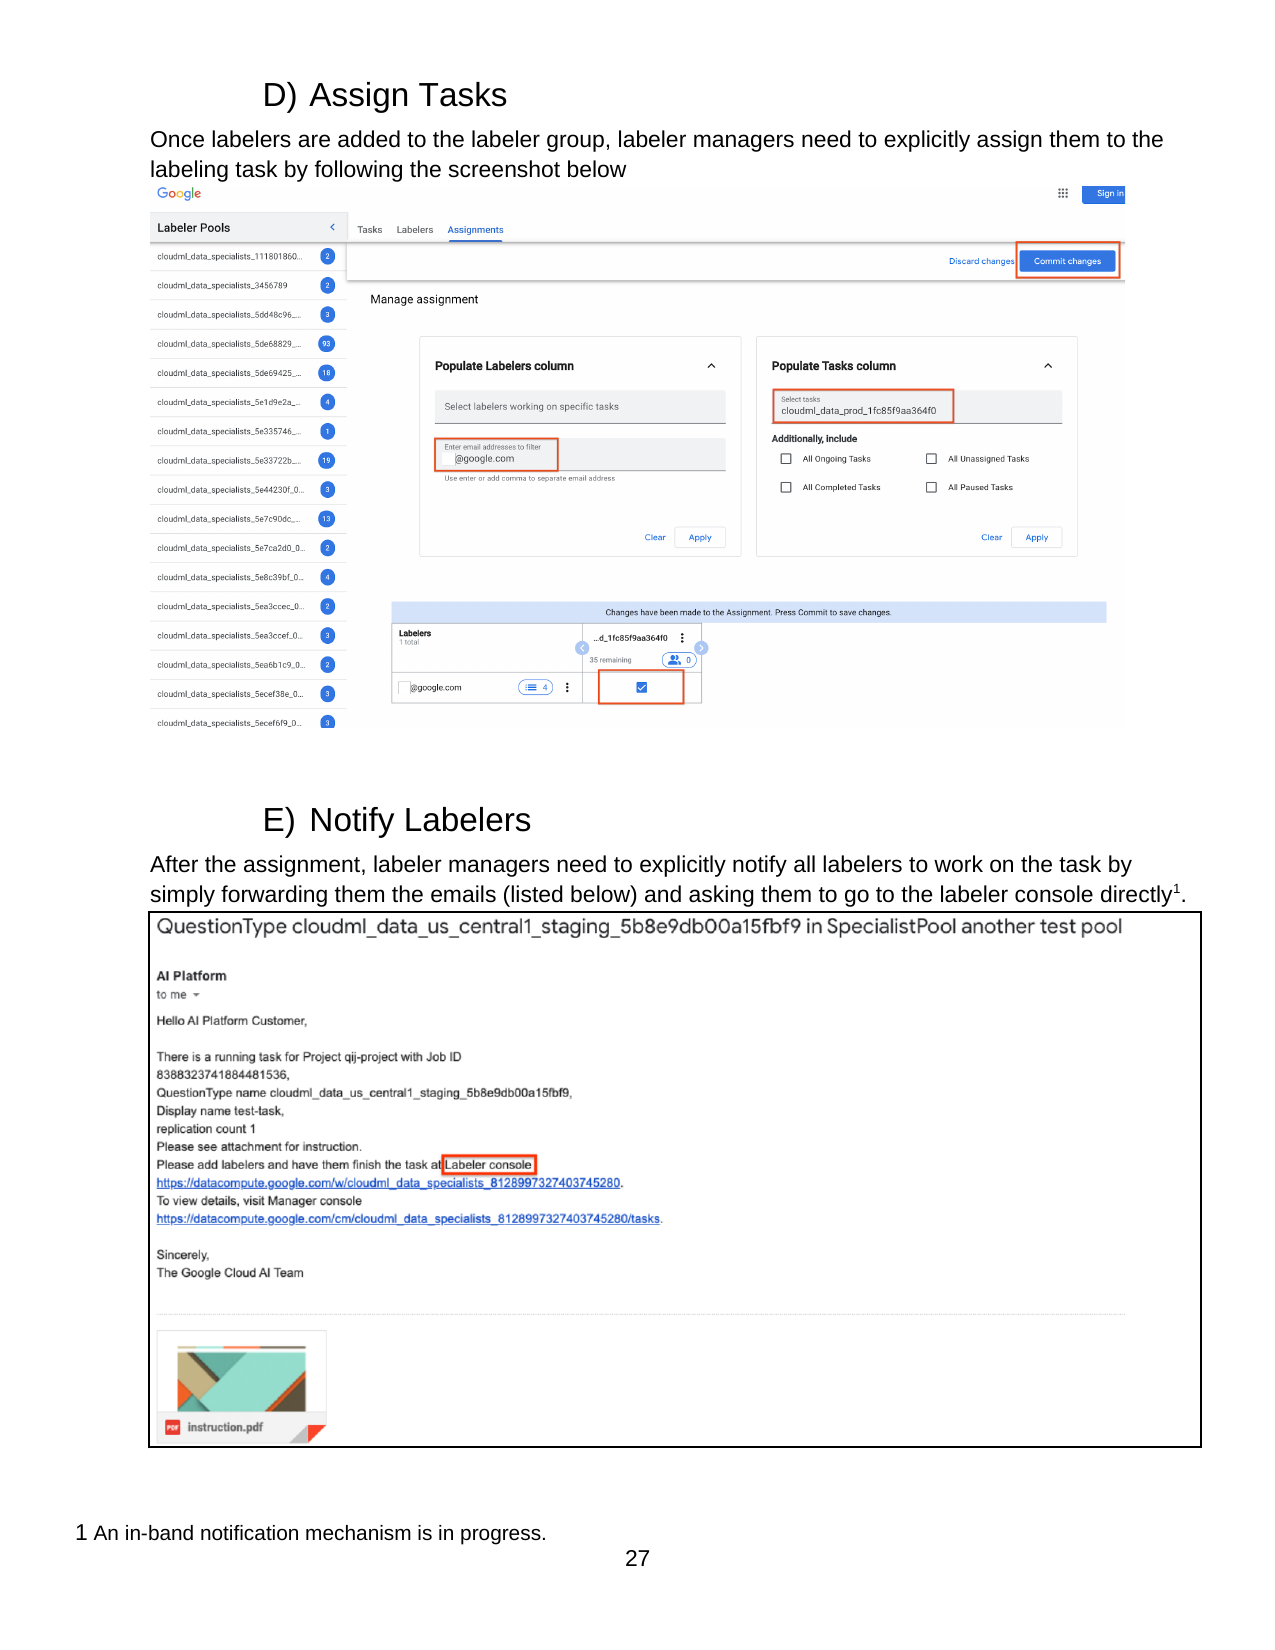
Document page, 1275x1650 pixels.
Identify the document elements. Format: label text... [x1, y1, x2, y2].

subtitle Assign Tasks [262, 75, 1200, 113]
text After the assignment, labeler managers need to explicitly notify all labelers to work on the task by simply forwarding them the emails (listed below) and asking them to go to the labeler console directly. [150, 851, 1200, 907]
subtitle Notify Labelers [262, 799, 1200, 838]
picture [150, 913, 1125, 1446]
text Once labelers are added to the labeler group, labeler managers need to explicitly assign them to the labeling task by following the screenshot below [150, 126, 1200, 182]
picture [150, 186, 1125, 728]
